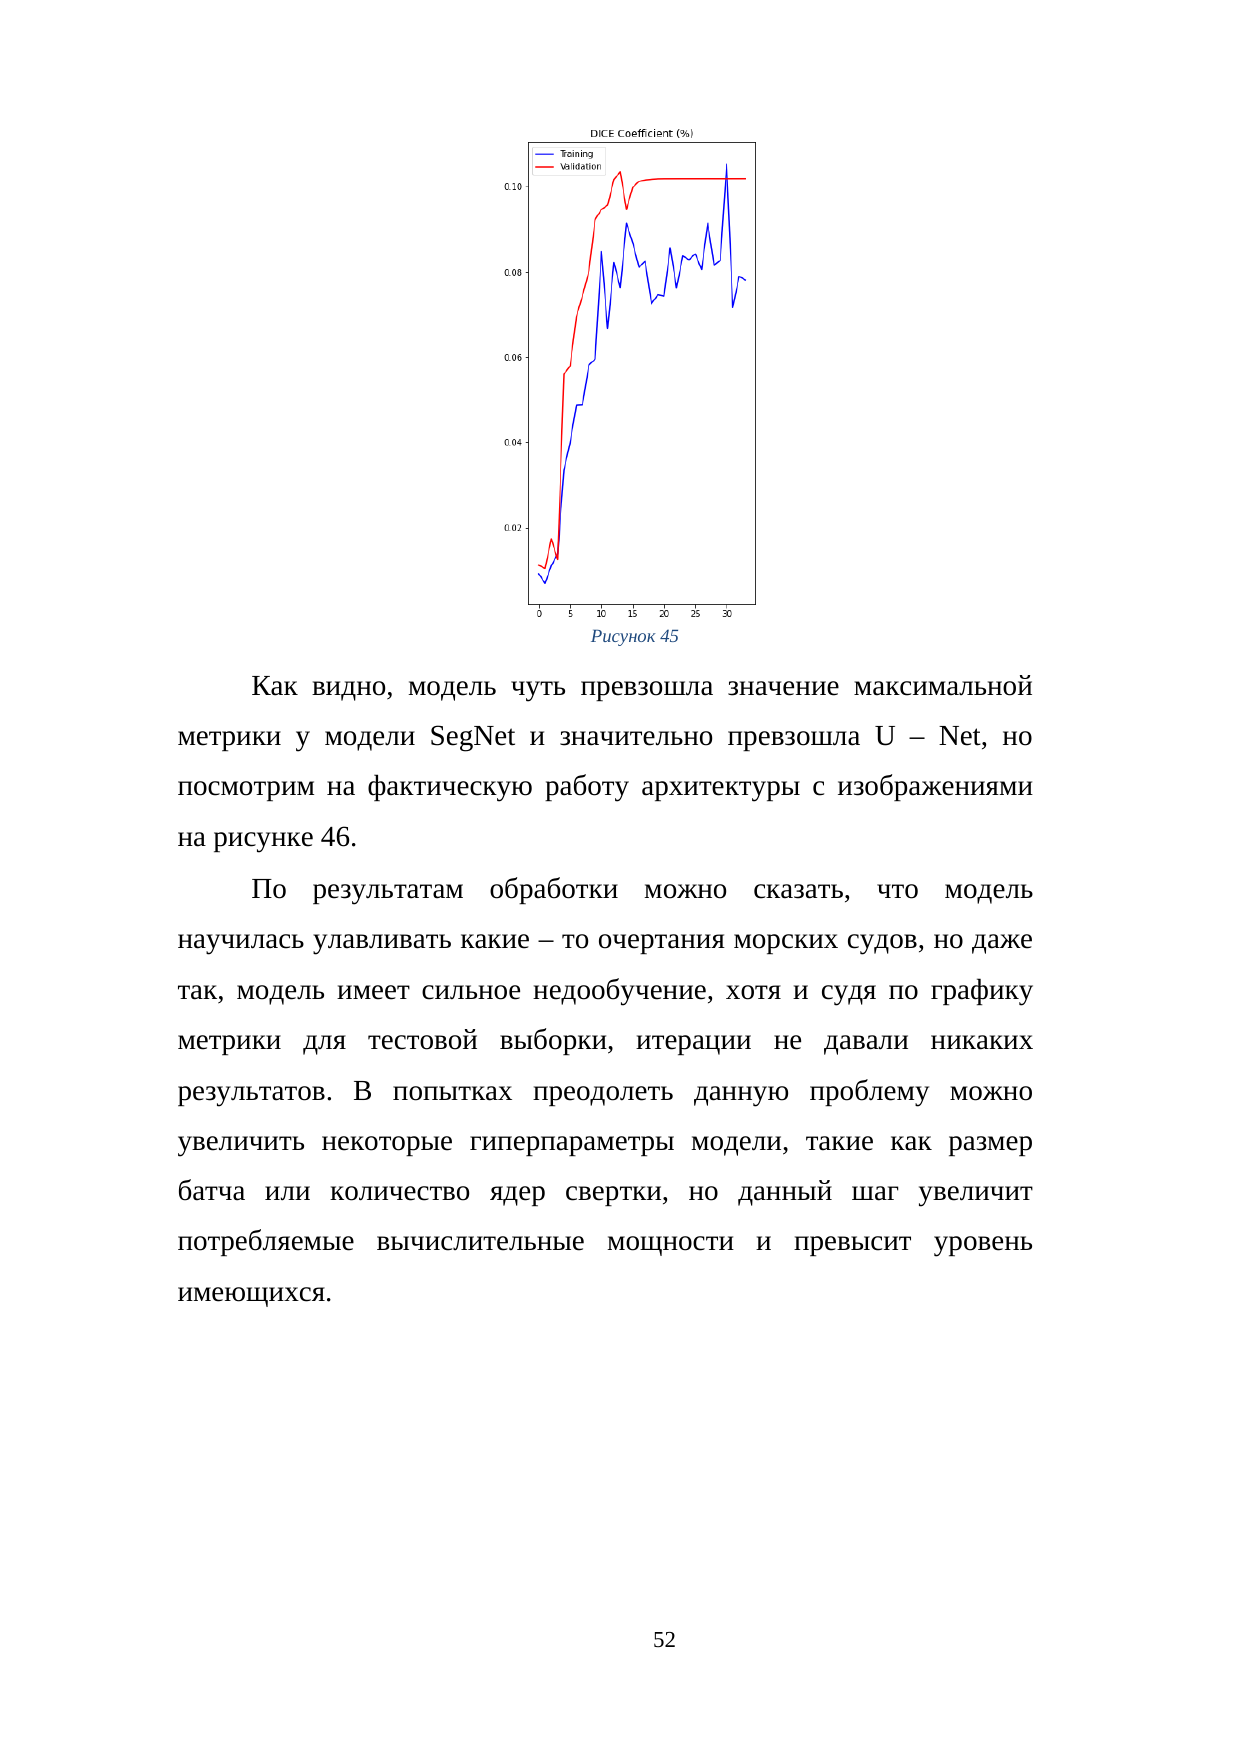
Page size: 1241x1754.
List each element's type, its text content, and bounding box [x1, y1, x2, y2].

text Рисунок 45 [106, 625, 1163, 647]
text Как видно, модель чуть превзошла значение максимальной метрики у модели SegNet и значительно превзошла U – Net, но посмотрим на фактическую работу архитектуры с изображениями на рисунке 46. [177, 668, 1034, 852]
picture [497, 108, 772, 626]
text По результатам обработки можно сказать, что модель научилась улавливать какие – то очертания морских судов, но даже так, модель имеет сильное недообучение, хотя и судя по графику метрики для тестовой выборки, итерации не давали никаких результатов. В попытках преодолеть данную проблему можно увеличить некоторые гиперпараметры модели, такие как размер батча или количество ядер свертки, но данный шаг увеличит потребляемые вычислительные мощности и превысит уровень имеющихся. [177, 871, 1034, 1307]
